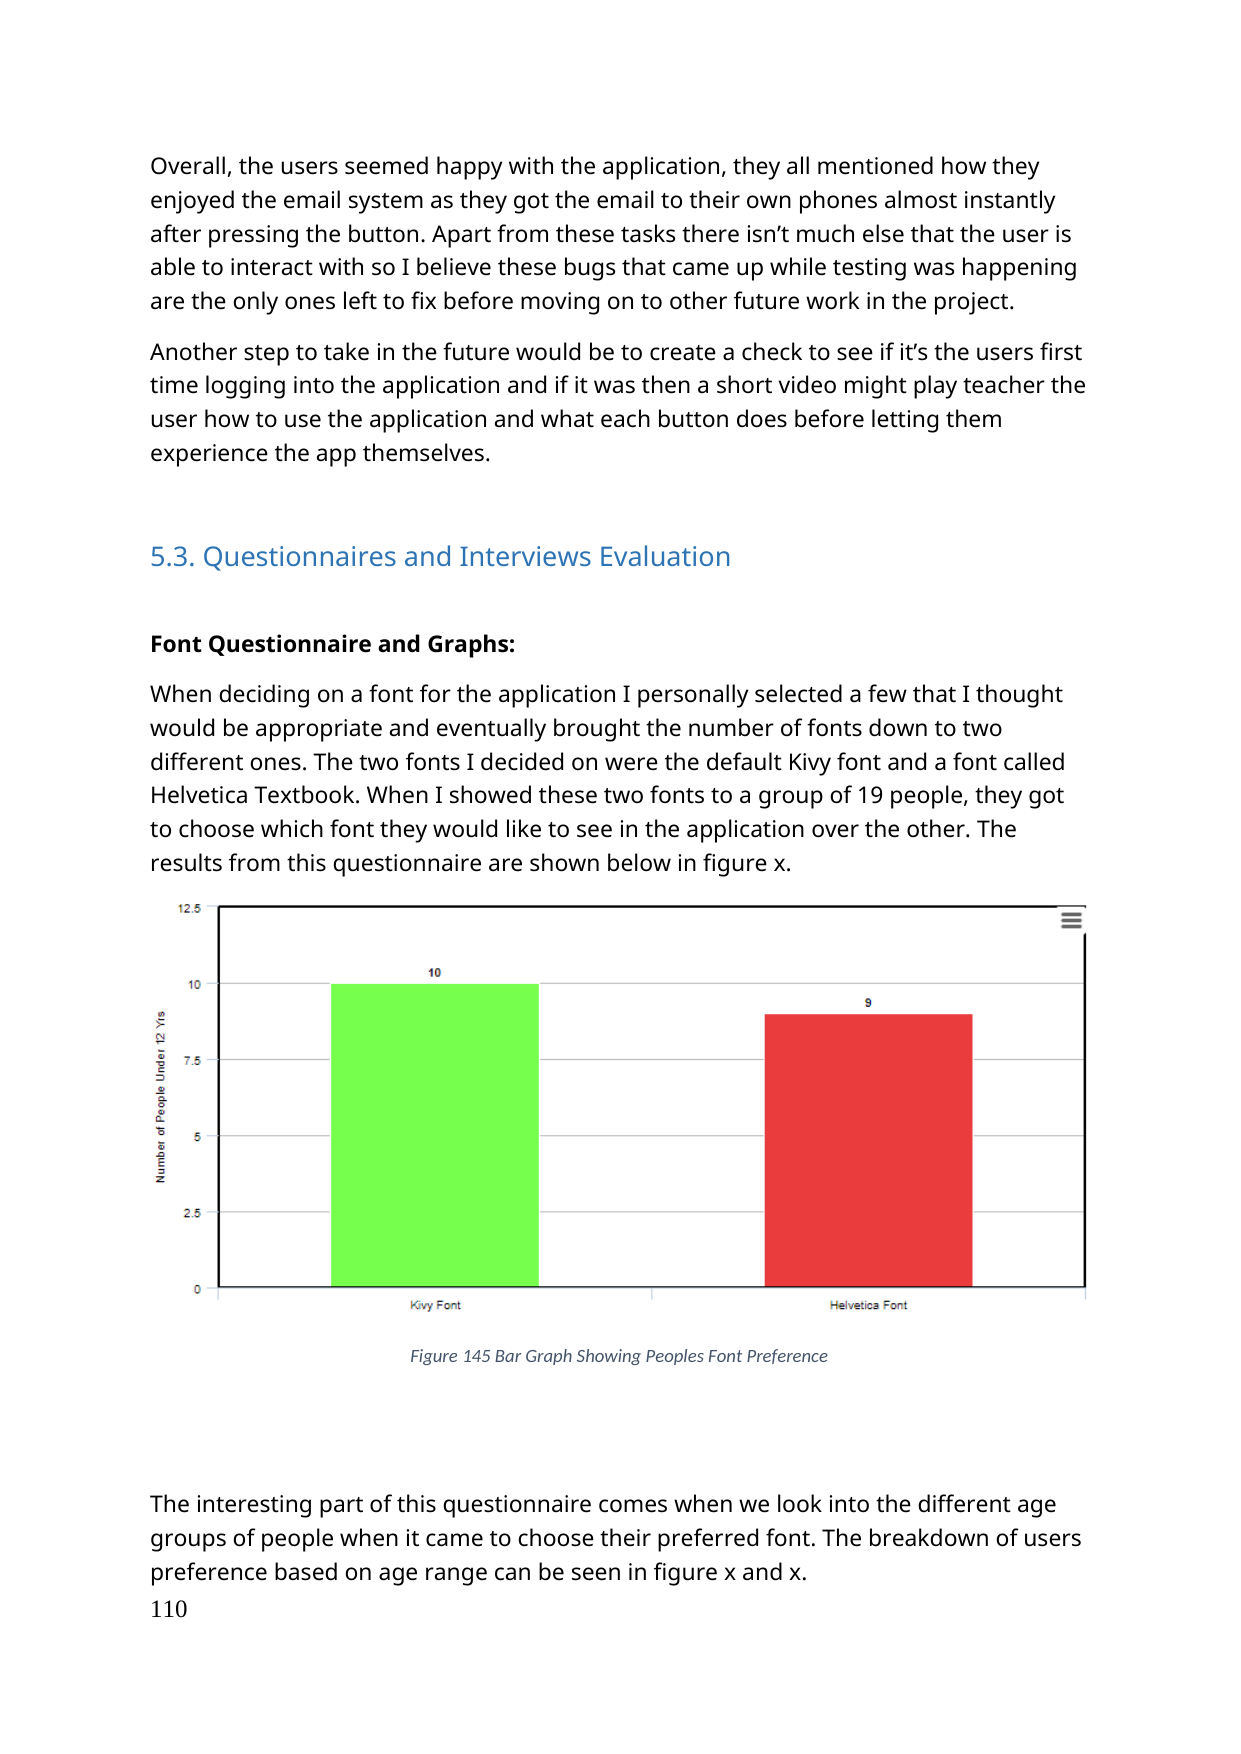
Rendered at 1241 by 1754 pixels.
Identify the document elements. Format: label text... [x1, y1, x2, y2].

subtitle 5.3. Questionnaires and Interviews Evaluation [150, 537, 1090, 574]
text Another step to take in the future would be to create a check to see if it’s the users first time logging into the application and if it was then a short video might play teacher the user how to use the application and what each button does before letting them experience the app themselves. [150, 335, 1090, 468]
text The interesting part of this questionnaire comes when we look into the different age groups of people when it came to choose their preferred font. The breakdown of users preference based on age range can be seen in figure x and x. [150, 1488, 1090, 1587]
text Font Questionnaire and Graphs: [150, 628, 1090, 659]
text Overall, the users seemed happy with the application, they all mentioned how they enjoyed the email system as they got the email to their own phones almost instantly after pressing the button. Apart from these tasks there isn’t much else that the user is able to interact with so I believe these bugs that came up while testing was happening are the only ones left to fix before moving on to other future work in the project. [150, 150, 1090, 316]
picture [150, 897, 1091, 1325]
text When deciding on a font for the application I personally selected a few that I thought would be appropriate and eventually brought the number of fonts down to two different ones. The two fonts I decided on were the default Kivy font and a font called Helvetica Textbook. When I showed these two fonts to a group of 19 people, they got to choose which font they would like to see in the application over the other. The results from this questionnaire are shown below in figure x. [150, 678, 1090, 878]
